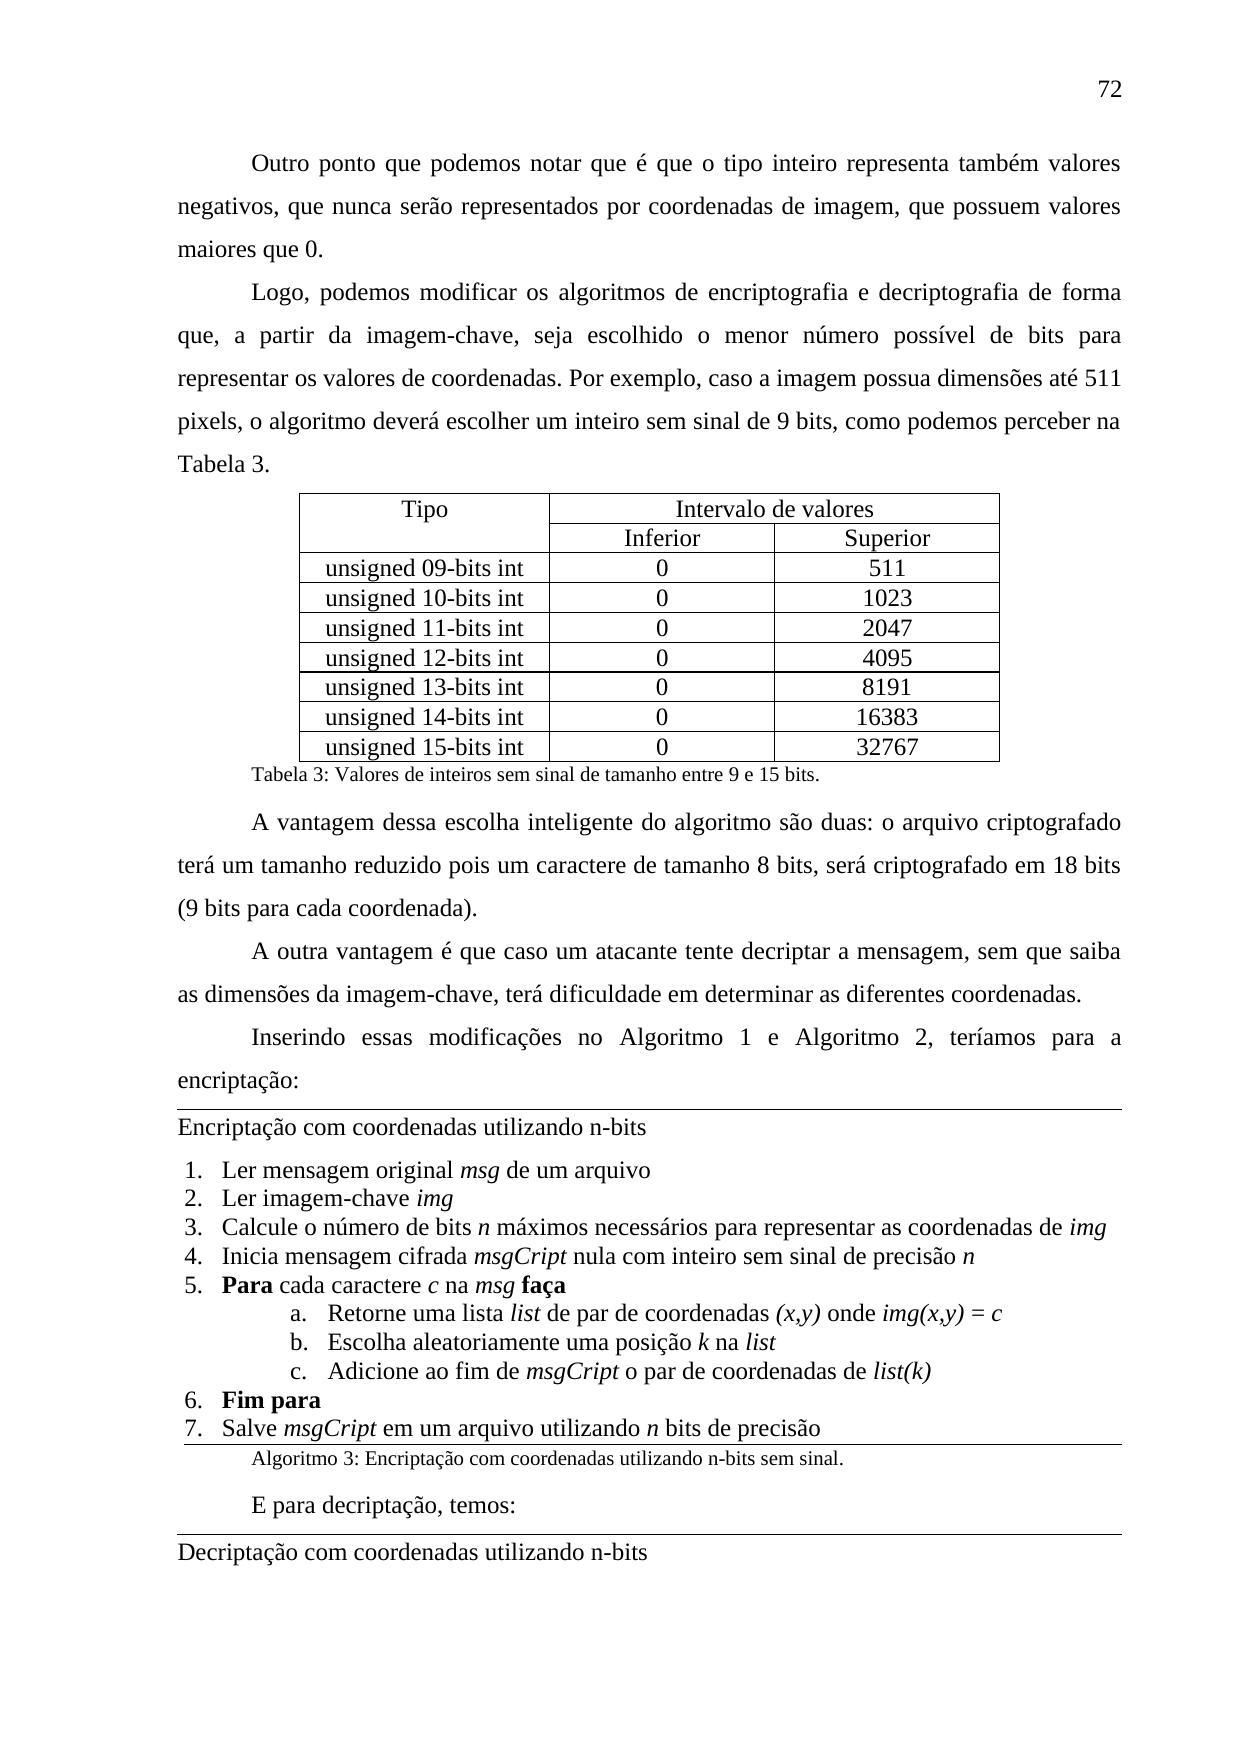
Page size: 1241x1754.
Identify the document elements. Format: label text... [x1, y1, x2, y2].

table_cell unsigned 10-bits int [300, 583, 549, 612]
list Ler mensagem original msg de um arquivo [184, 1155, 1122, 1183]
table_cell 2047 [775, 613, 999, 642]
list Escolha aleatoriamente uma posição k na list [290, 1327, 1122, 1356]
text A outra vantagem é que caso um atacante tente decriptar a mensagem, sem que saiba as dimensões da imagem-chave, terá dificuldade em determinar as diferentes coordenadas. [177, 936, 1122, 1008]
table_cell Inferior [550, 524, 774, 552]
text Encriptação com coordenadas utilizando n-bits [177, 1110, 1122, 1140]
table_header Tipo [300, 494, 549, 552]
table_cell 0 [550, 553, 774, 582]
table_cell unsigned 13-bits int [300, 673, 549, 701]
table_cell 4095 [775, 643, 999, 671]
table_cell 1023 [775, 583, 999, 612]
text Decriptação com coordenadas utilizando n-bits [177, 1535, 1122, 1565]
list Ler imagem-chave img [184, 1183, 1122, 1212]
text Logo, podemos modificar os algoritmos de encriptografia e decriptografia de forma que, a partir da imagem-chave, seja escolhido o menor número possível de bits para representar os valores de coordenadas. Por exemplo, caso a imagem possua dimensões até 511 pixels, o algoritmo deverá escolher um inteiro sem sinal de 9 bits, como podemos perceber na Tabela 3. [177, 277, 1122, 478]
table_cell 0 [550, 583, 774, 612]
table_cell 32767 [775, 732, 999, 761]
table_cell 0 [550, 643, 774, 671]
table_cell unsigned 14-bits int [300, 702, 549, 731]
table_cell 8191 [775, 673, 999, 701]
text Outro ponto que podemos notar que é que o tipo inteiro representa também valores negativos, que nunca serão representados por coordenadas de imagem, que possuem valores maiores que 0. [177, 148, 1122, 263]
table_cell unsigned 12-bits int [300, 643, 549, 671]
list Inicia mensagem cifrada msgCript nula com inteiro sem sinal de precisão n [184, 1241, 1122, 1270]
table_cell 511 [775, 553, 999, 582]
text A vantagem dessa escolha inteligente do algoritmo são duas: o arquivo criptografado terá um tamanho reduzido pois um caractere de tamanho 8 bits, será criptografado em 18 bits (9 bits para cada coordenada). [177, 807, 1122, 922]
list Retorne uma lista list de par de coordenadas (x,y) onde img(x,y) = c [290, 1298, 1122, 1327]
table_cell 0 [550, 673, 774, 701]
table_cell 0 [550, 732, 774, 761]
list Calcule o número de bits n máximos necessários para representar as coordenadas de img [184, 1212, 1122, 1241]
text Algoritmo 3: Encriptação com coordenadas utilizando n-bits sem sinal. [177, 1445, 1122, 1469]
list Fim para [184, 1385, 1122, 1413]
text E para decriptação, temos: [177, 1490, 1122, 1519]
list Salve msgCript em um arquivo utilizando n bits de precisão [184, 1413, 1122, 1444]
table_header Intervalo de valores [550, 494, 999, 522]
list Adicione ao fim de msgCript o par de coordenadas de list(k) [290, 1356, 1122, 1385]
table_cell Superior [775, 524, 999, 552]
text Tabela 3: Valores de inteiros sem sinal de tamanho entre 9 e 15 bits. [177, 762, 1122, 786]
list Para cada caractere c na msg faça [184, 1270, 1122, 1298]
table_cell unsigned 15-bits int [300, 732, 549, 761]
table_cell 0 [550, 702, 774, 731]
table_cell unsigned 09-bits int [300, 553, 549, 582]
table_cell 0 [550, 613, 774, 642]
table_cell unsigned 11-bits int [300, 613, 549, 642]
text Inserindo essas modificações no Algoritmo 1 e Algoritmo 2, teríamos para a encriptação: [177, 1022, 1122, 1094]
table_cell 16383 [775, 702, 999, 731]
